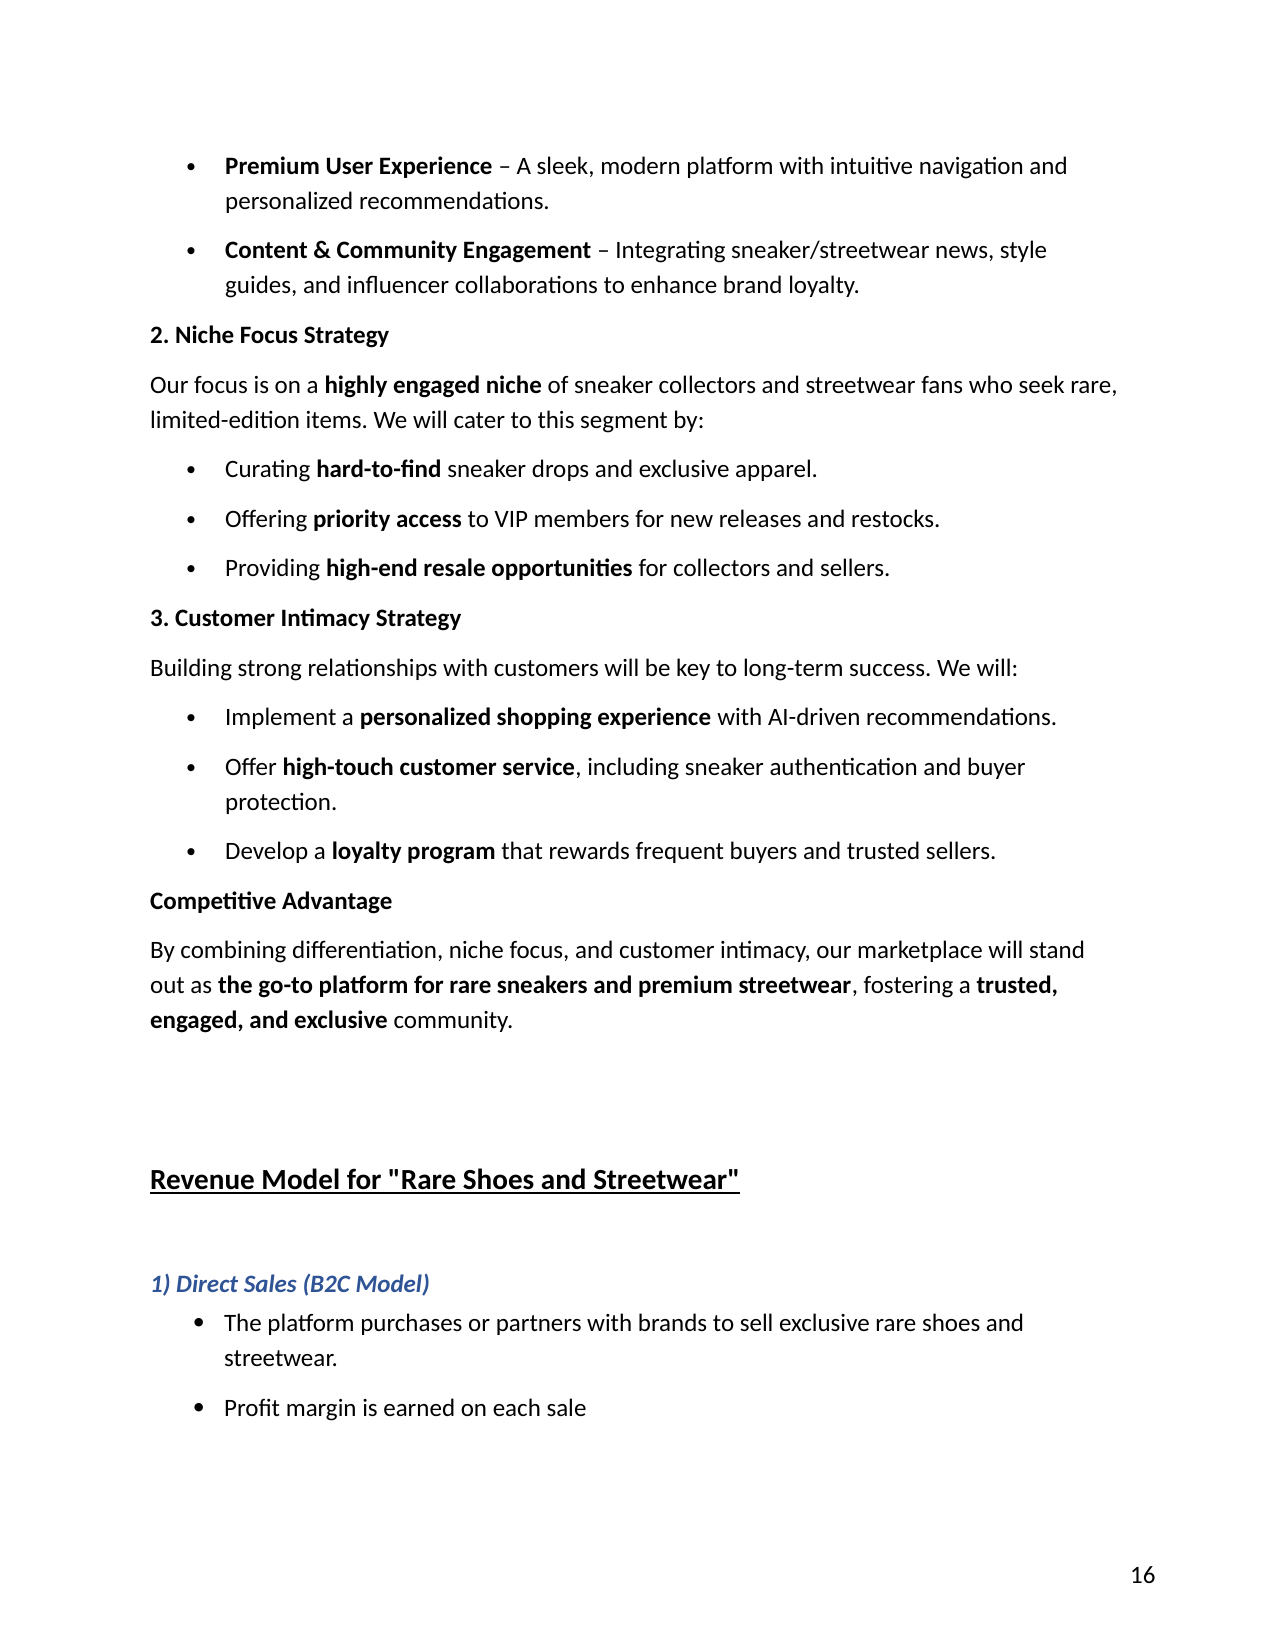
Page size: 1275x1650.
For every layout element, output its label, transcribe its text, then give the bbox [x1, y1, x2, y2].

list Profit margin is earned on each sale [194, 1392, 1125, 1422]
list The platform purchases or partners with brands to sell exclusive rare shoes and streetwear. [194, 1307, 1125, 1373]
text Building strong relationships with customers will be key to long-term success. We will: [150, 652, 1125, 682]
text 2. Niche Focus Strategy [150, 319, 1125, 350]
subtitle 1) Direct Sales (B2C Model) [150, 1268, 1125, 1299]
list Premium User Experience – A sleek, modern platform with intuitive navigation and personalized recommendations. [187, 150, 1125, 216]
list Providing high-end resale opportunities for collectors and sellers. [187, 552, 1125, 583]
list Offer high-touch customer service, including sneaker authentication and buyer protection. [187, 751, 1125, 816]
list Implement a personalized shopping experience with AI-driven recommendations. [187, 701, 1125, 732]
list Curating hard-to-find sneaker drops and exclusive apparel. [187, 453, 1125, 484]
text 3. Customer Intimacy Strategy [150, 602, 1125, 633]
text Our focus is on a highly engaged niche of sneaker collectors and streetwear fans who seek rare, limited-edition items. We will cater to this segment by: [150, 369, 1125, 434]
subtitle Revenue Model for "Rare Shoes and Streetwear" [150, 1161, 1125, 1197]
list Offering priority access to VIP members for new releases and restocks. [187, 503, 1125, 533]
text By combining differentiation, niche focus, and customer intimacy, our marketplace will stand out as the go-to platform for rare sneakers and premium streetwear, fostering a trusted, engaged, and exclusive community. [150, 934, 1125, 1035]
text Competitive Advantage [150, 885, 1125, 916]
list Content & Community Engagement – Integrating sneaker/streetwear news, style guides, and influencer collaborations to enhance brand loyalty. [187, 234, 1125, 300]
list Develop a loyalty program that rewards frequent buyers and trusted sellers. [187, 835, 1125, 866]
